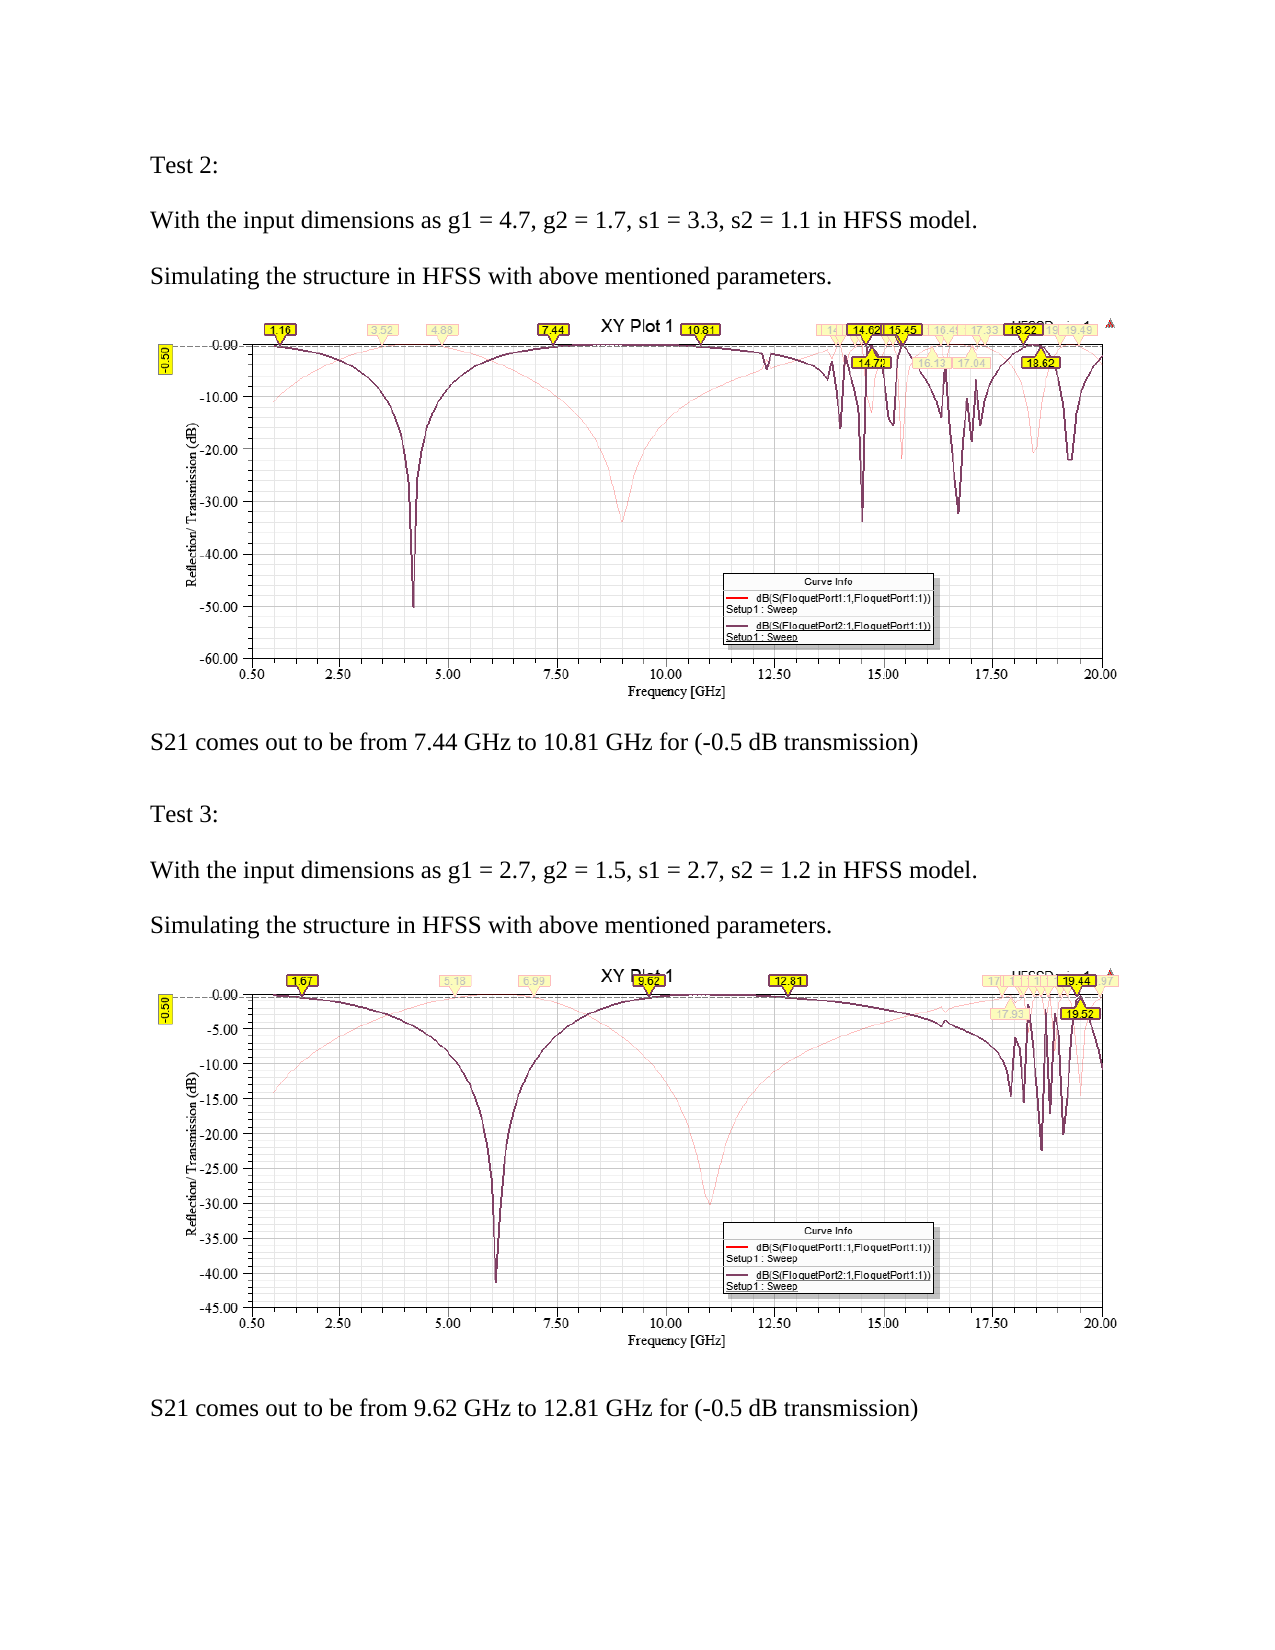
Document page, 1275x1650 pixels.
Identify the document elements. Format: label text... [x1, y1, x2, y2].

text With the input dimensions as g1 = 4.7, g2 = 1.7, s1 = 3.3, s2 = 1.1 in HFSS model. [150, 206, 1125, 234]
text With the input dimensions as g1 = 2.7, g2 = 1.5, s1 = 2.7, s2 = 1.2 in HFSS model. [150, 855, 1125, 884]
text S21 comes out to be from 9.62 GHz to 12.81 GHz for (-0.5 dB transmission) [150, 1393, 1125, 1422]
text Test 3: [150, 799, 1125, 828]
picture [150, 966, 1125, 1350]
text Simulating the structure in HFSS with above mentioned parameters. [150, 261, 1125, 290]
text S21 comes out to be from 7.44 GHz to 10.81 GHz for (-0.5 dB transmission) [150, 727, 1125, 756]
picture [150, 316, 1125, 701]
text Simulating the structure in HFSS with above mentioned parameters. [150, 911, 1125, 939]
text Test 2: [150, 150, 1125, 179]
